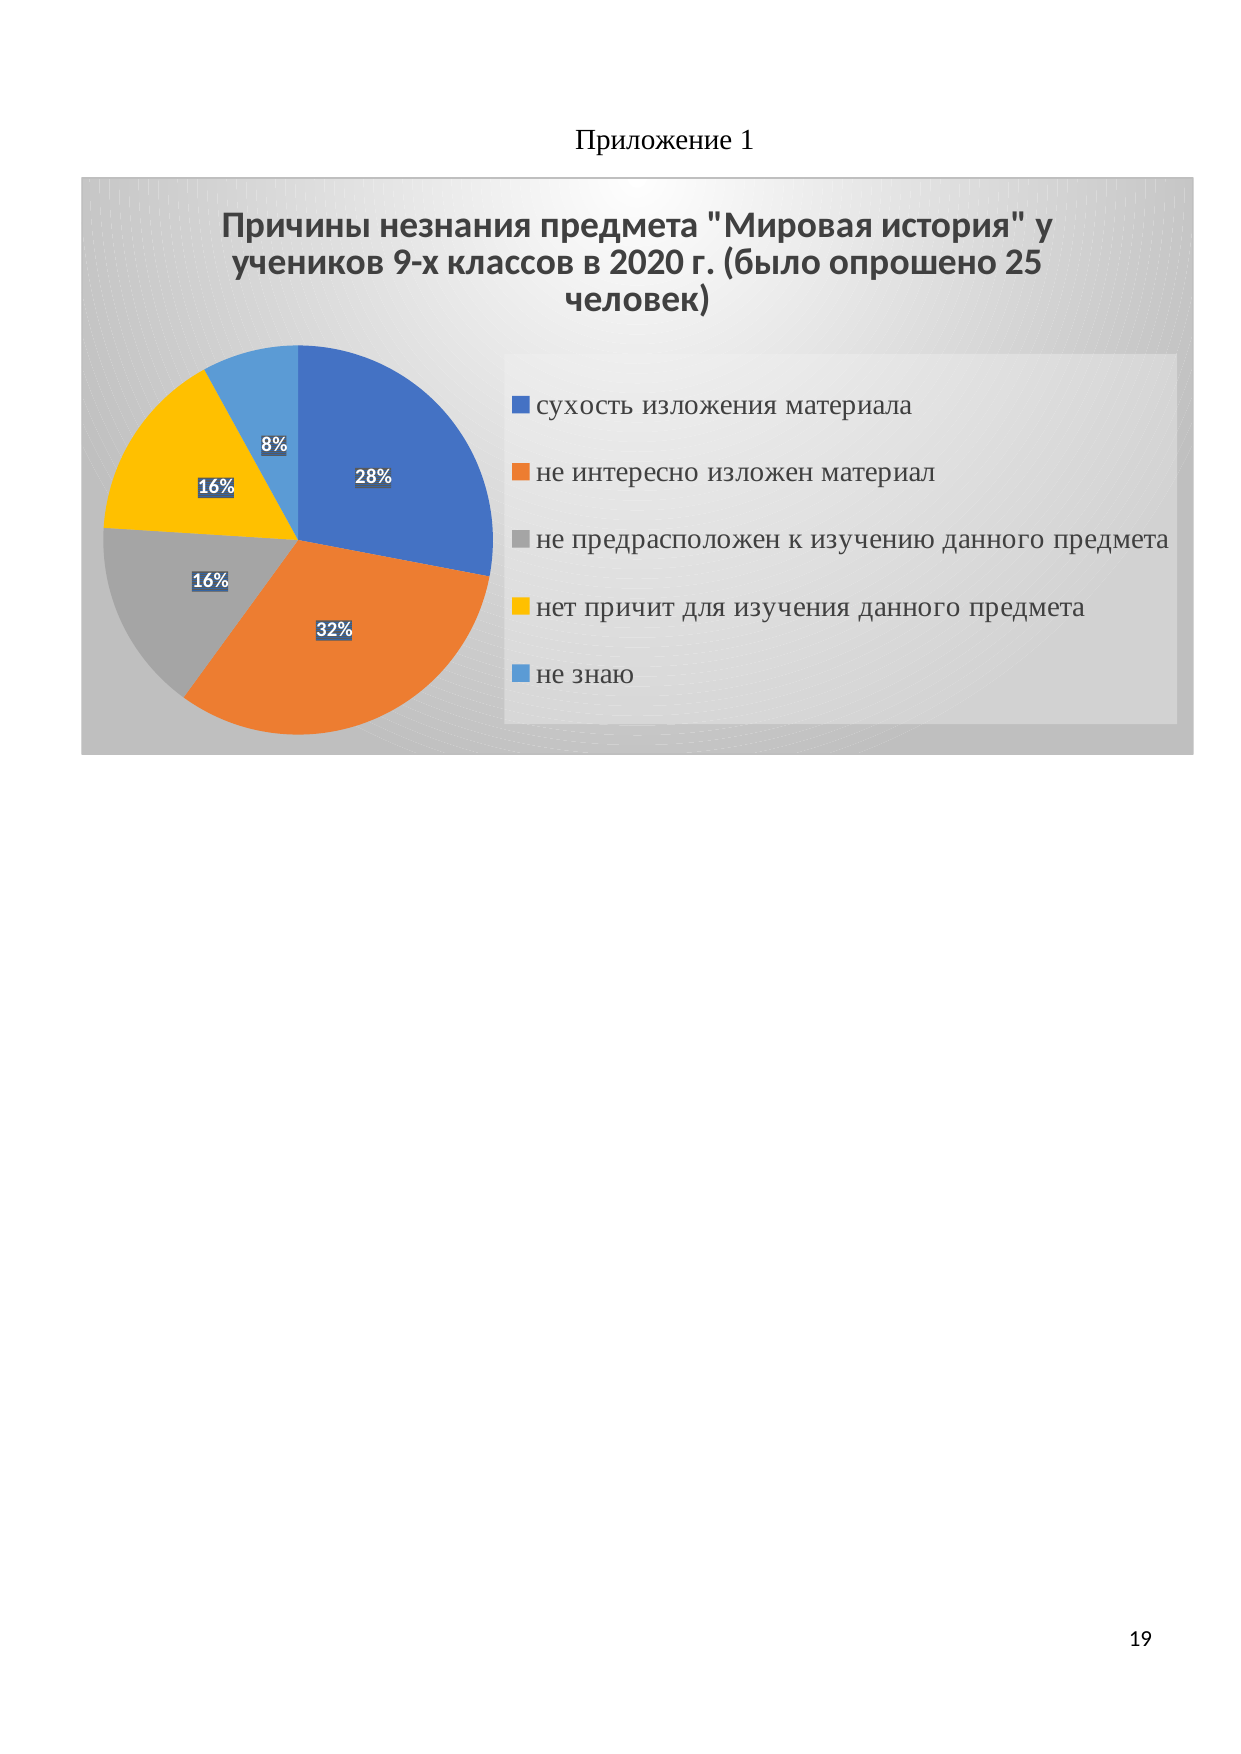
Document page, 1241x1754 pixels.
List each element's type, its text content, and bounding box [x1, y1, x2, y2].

subtitle Приложение 1 [177, 122, 1152, 156]
